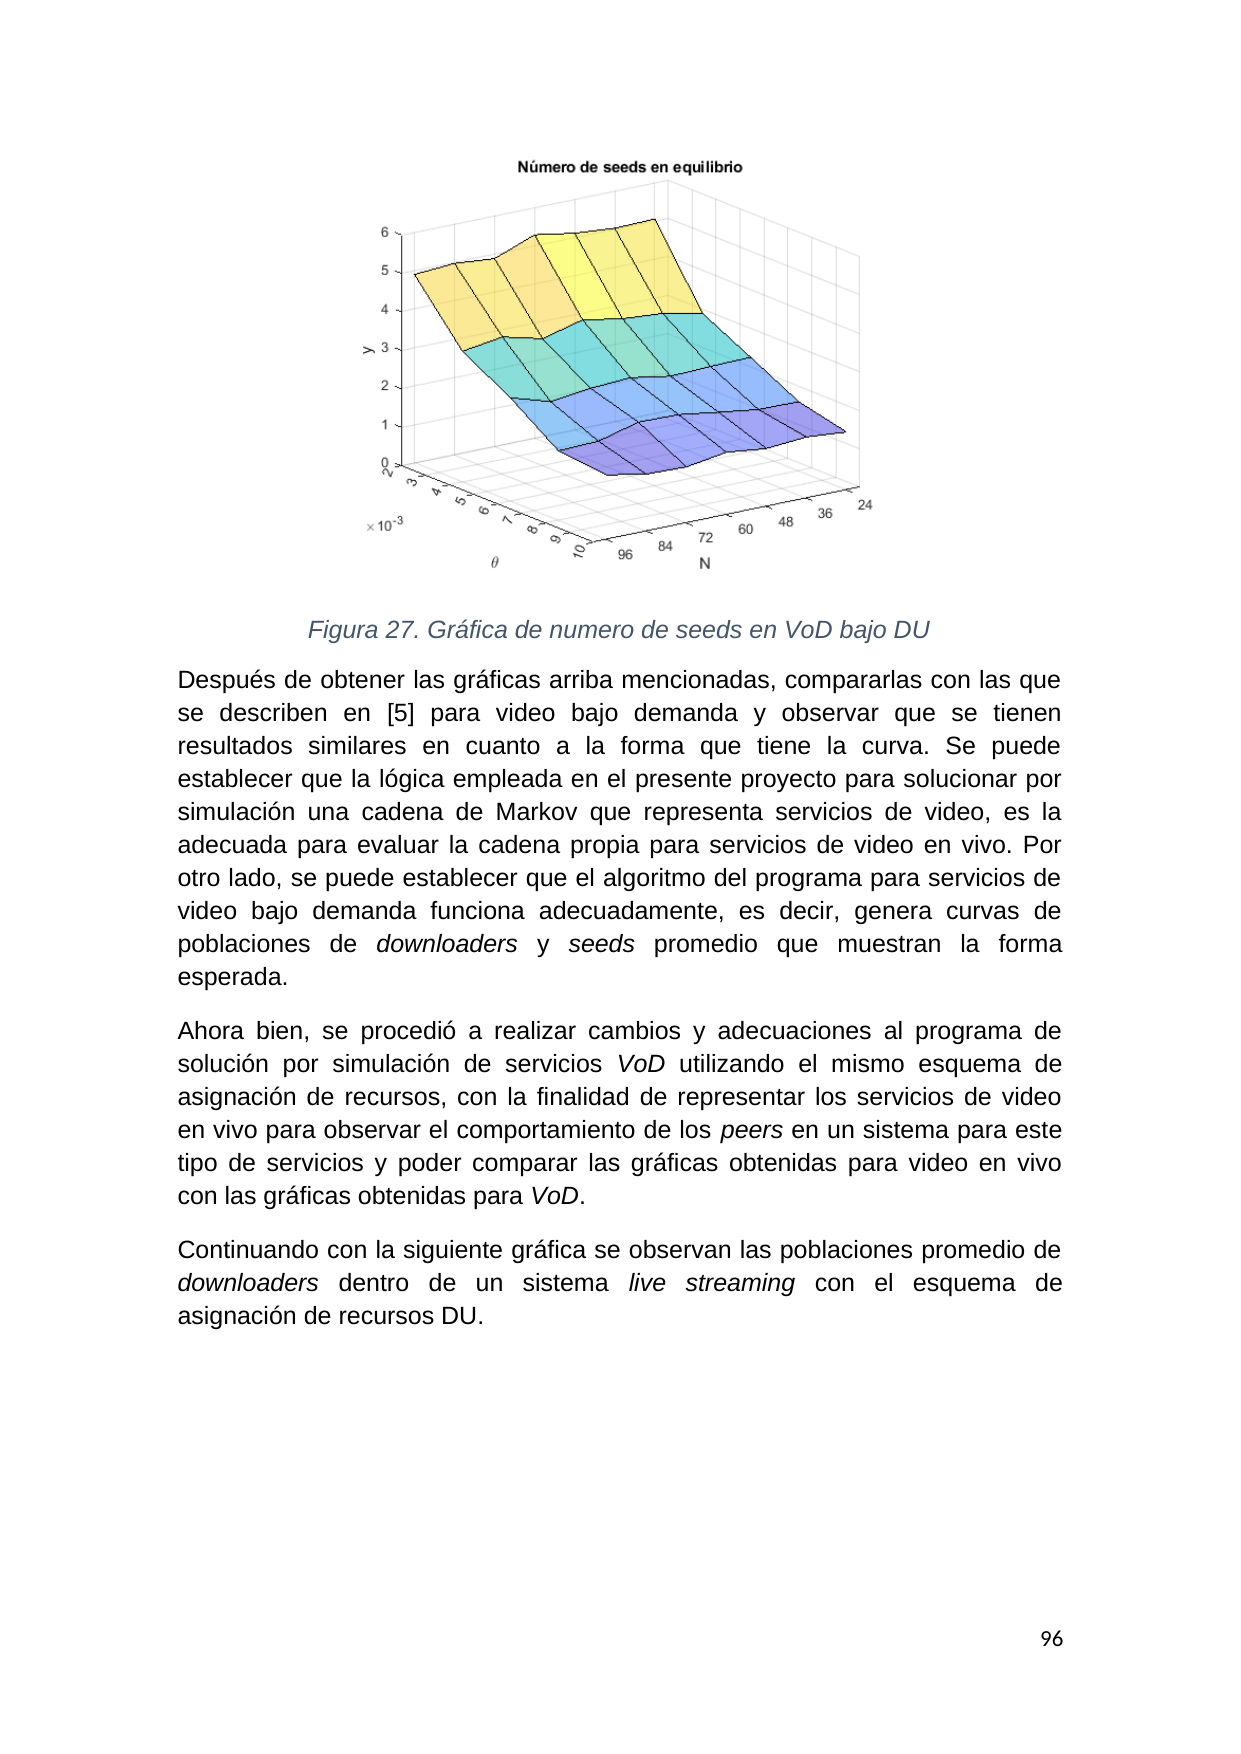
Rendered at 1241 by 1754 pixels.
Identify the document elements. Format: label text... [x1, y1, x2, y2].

text Continuando con la siguiente gráfica se observan las poblaciones promedio de downloaders dentro de un sistema live streaming con el esquema de asignación de recursos DU. [177, 1235, 1063, 1330]
text Ahora bien, se procedió a realizar cambios y adecuaciones al programa de solución por simulación de servicios VoD utilizando el mismo esquema de asignación de recursos, con la finalidad de representar los servicios de video en vivo para observar el comportamiento de los peers en un sistema para este tipo de servicios y poder comparar las gráficas obtenidas para video en vivo con las gráficas obtenidas para VoD. [177, 1016, 1063, 1210]
text Después de obtener las gráficas arriba mencionadas, compararlas con las que se describen en para video bajo demanda y observar que se tienen resultados similares en cuanto a la forma que tiene la curva. Se puede establecer que la lógica empleada en el presente proyecto para solucionar por simulación una cadena de Markov que representa servicios de video, es la adecuada para evaluar la cadena propia para servicios de video en vivo. Por otro lado, se puede establecer que el algoritmo del programa para servicios de video bajo demanda funciona adecuadamente, es decir, genera curvas de poblaciones de downloaders y seeds promedio que muestran la forma esperada. [177, 665, 1063, 991]
picture [325, 147, 916, 591]
text Figura 27. Gráfica de numero de seeds en VoD bajo DU [177, 616, 1063, 644]
